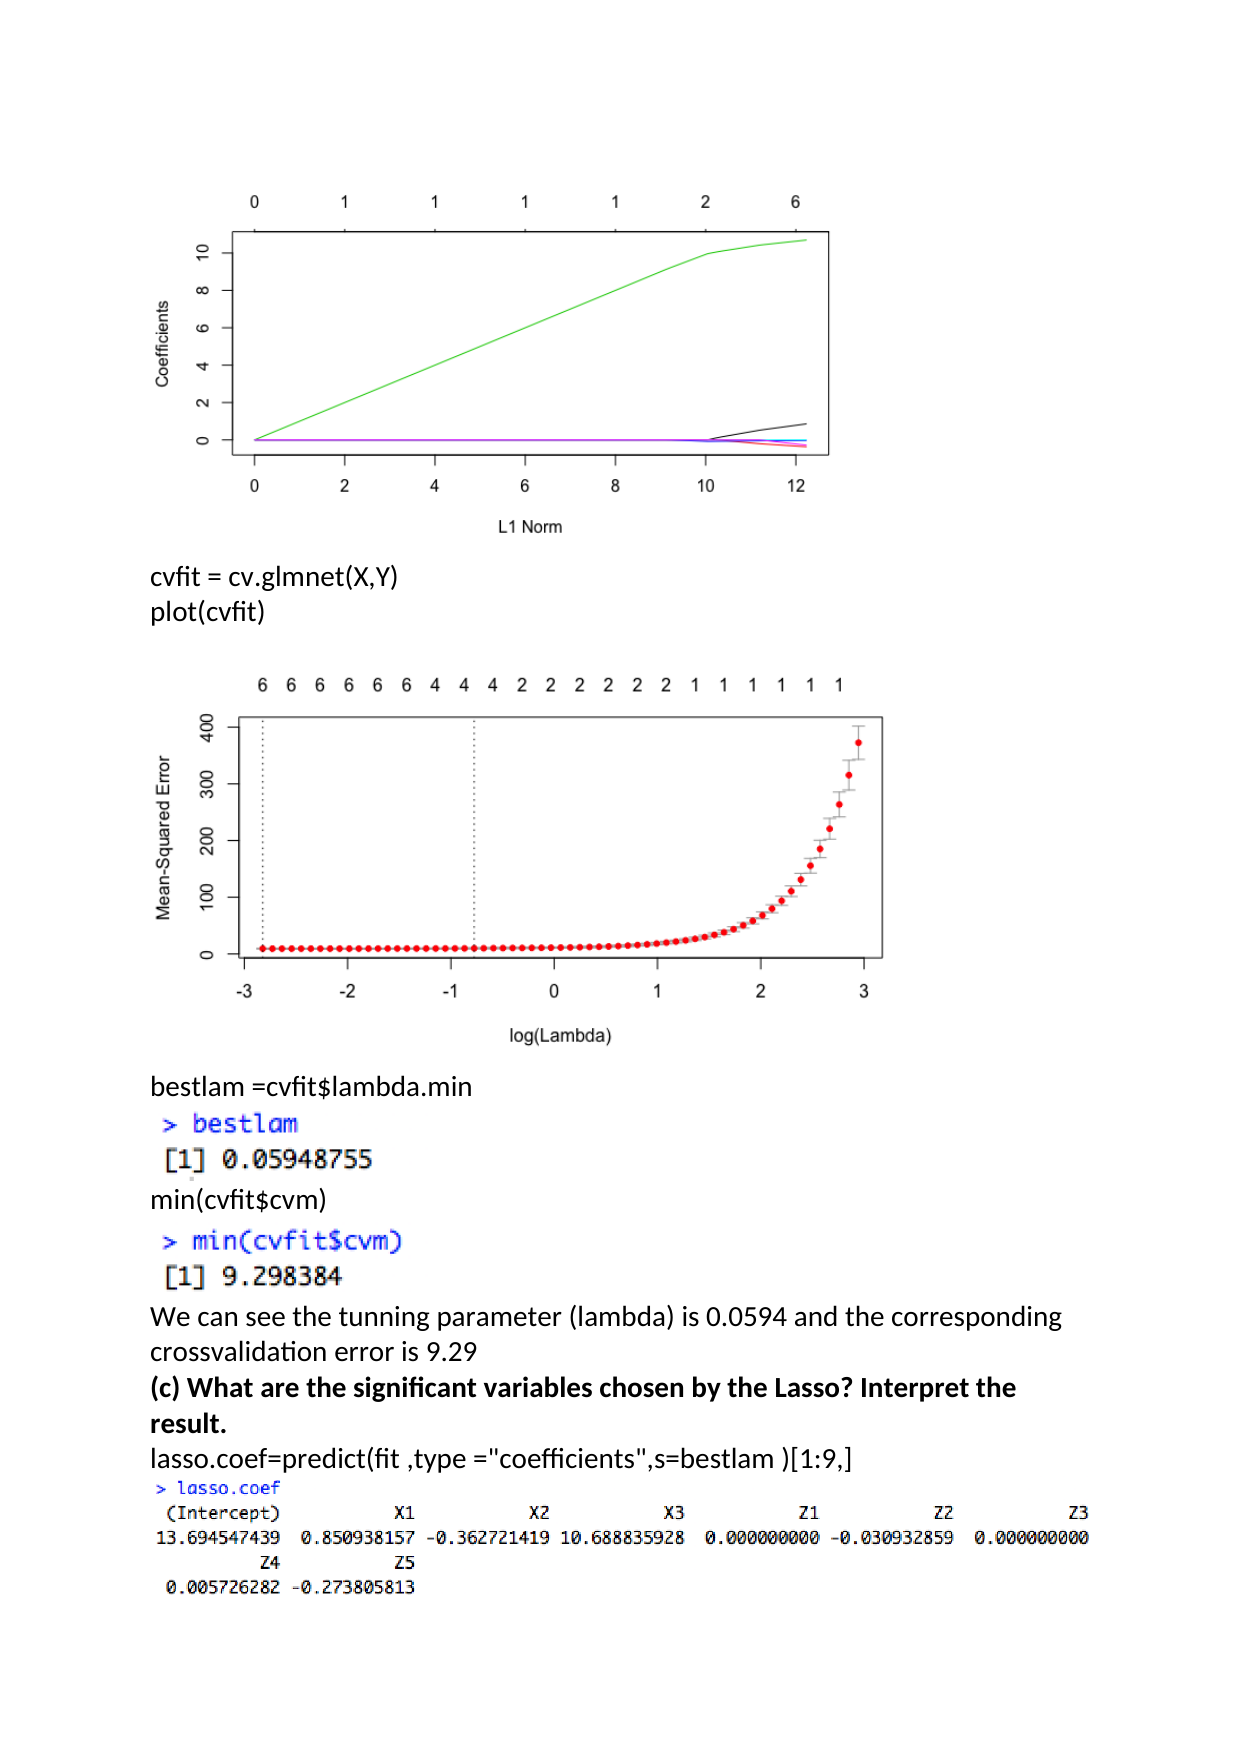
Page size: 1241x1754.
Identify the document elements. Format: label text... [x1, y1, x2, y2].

text lasso.coef=predict(fit ,type ="coefficients",s=bestlam )[1:9,] [150, 1440, 1090, 1476]
text (c) What are the significant variables chosen by the Lasso? Interpret the result. [150, 1369, 1090, 1440]
text plot(cvfit) [150, 593, 1090, 629]
picture [150, 1476, 1090, 1602]
picture [150, 1103, 430, 1181]
text min(cvfit$cvm) [150, 1181, 1090, 1217]
picture [150, 1216, 436, 1298]
picture [150, 150, 871, 558]
text bestlam =cvfit$lambda.min [150, 1068, 1090, 1104]
text We can see the tunning parameter (lambda) is 0.0594 and the corresponding crossvalidation error is 9.29 [150, 1298, 1090, 1369]
text cvfit = cv.glmnet(X,Y) [150, 558, 1090, 593]
picture [150, 628, 928, 1069]
